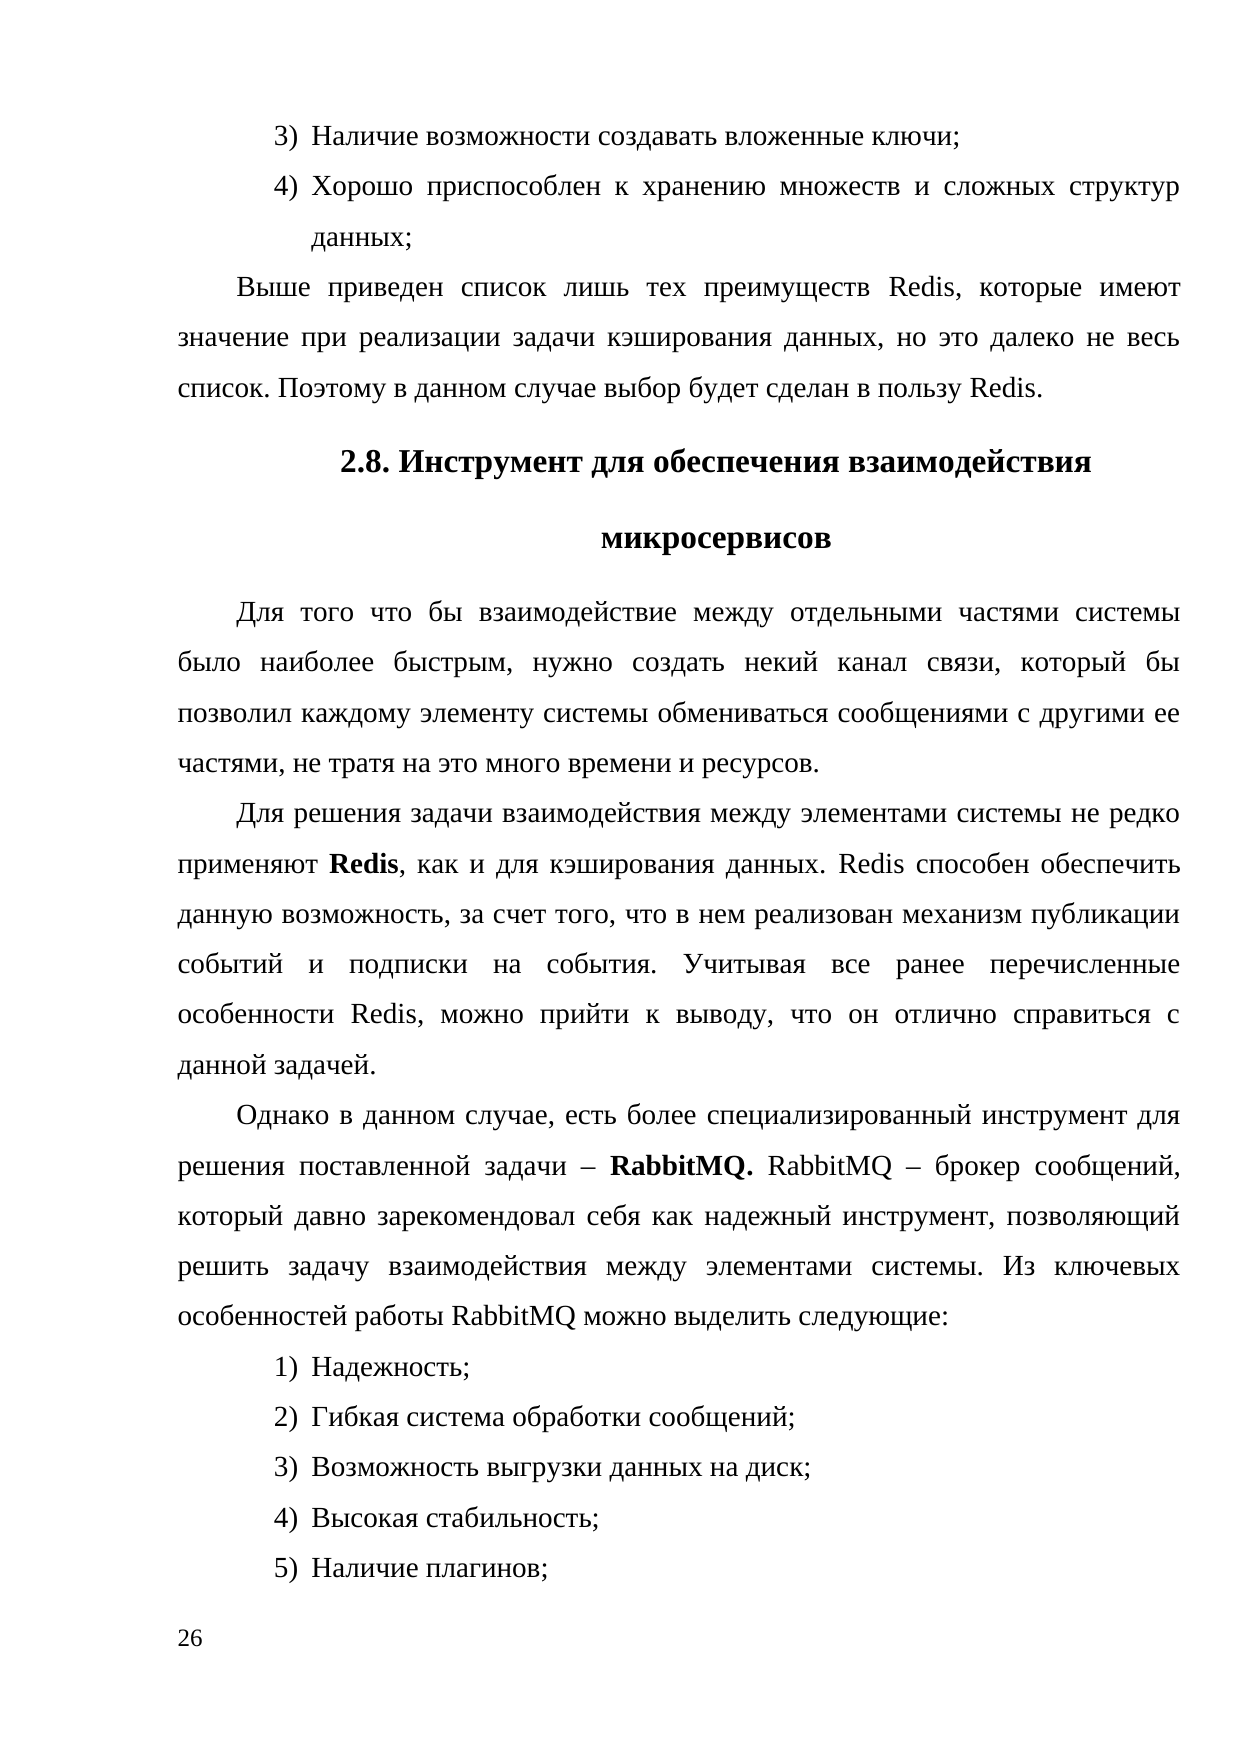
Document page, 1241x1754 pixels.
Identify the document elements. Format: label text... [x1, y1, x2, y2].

text Для того что бы взаимодействие между отдельными частями системы было наиболее быстрым, нужно создать некий канал связи, который бы позволил каждому элементу системы обмениваться сообщениями с другими ее частями, не тратя на это много времени и ресурсов. [177, 594, 1181, 779]
subtitle 2.8. Инструмент для обеспечения взаимодействия микросервисов [251, 441, 1181, 556]
list Высокая стабильность; [274, 1500, 1181, 1533]
text Однако в данном случае, есть более специализированный инструмент для решения поставленной задачи – RabbitMQ. RabbitMQ – брокер сообщений, который давно зарекомендовал себя как надежный инструмент, позволяющий решить задачу взаимодействия между элементами системы. Из ключевых особенностей работы RabbitMQ можно выделить следующие: [177, 1097, 1181, 1332]
list Хорошо приспособлен к хранению множеств и сложных структур данных; [274, 168, 1181, 252]
list Гибкая система обработки сообщений; [274, 1399, 1181, 1433]
text Выше приведен список лишь тех преимуществ Redis, которые имеют значение при реализации задачи кэширования данных, но это далеко не весь список. Поэтому в данном случае выбор будет сделан в пользу Redis. [177, 269, 1181, 403]
list Наличие плагинов; [274, 1550, 1181, 1584]
list Наличие возможности создавать вложенные ключи; [274, 118, 1181, 152]
list Надежность; [274, 1349, 1181, 1382]
list Возможность выгрузки данных на диск; [274, 1449, 1181, 1483]
text Для решения задачи взаимодействия между элементами системы не редко применяют Redis, как и для кэширования данных. Redis способен обеспечить данную возможность, за счет того, что в нем реализован механизм публикации событий и подписки на события. Учитывая все ранее перечисленные особенности Redis, можно прийти к выводу, что он отлично справиться с данной задачей. [177, 795, 1181, 1081]
